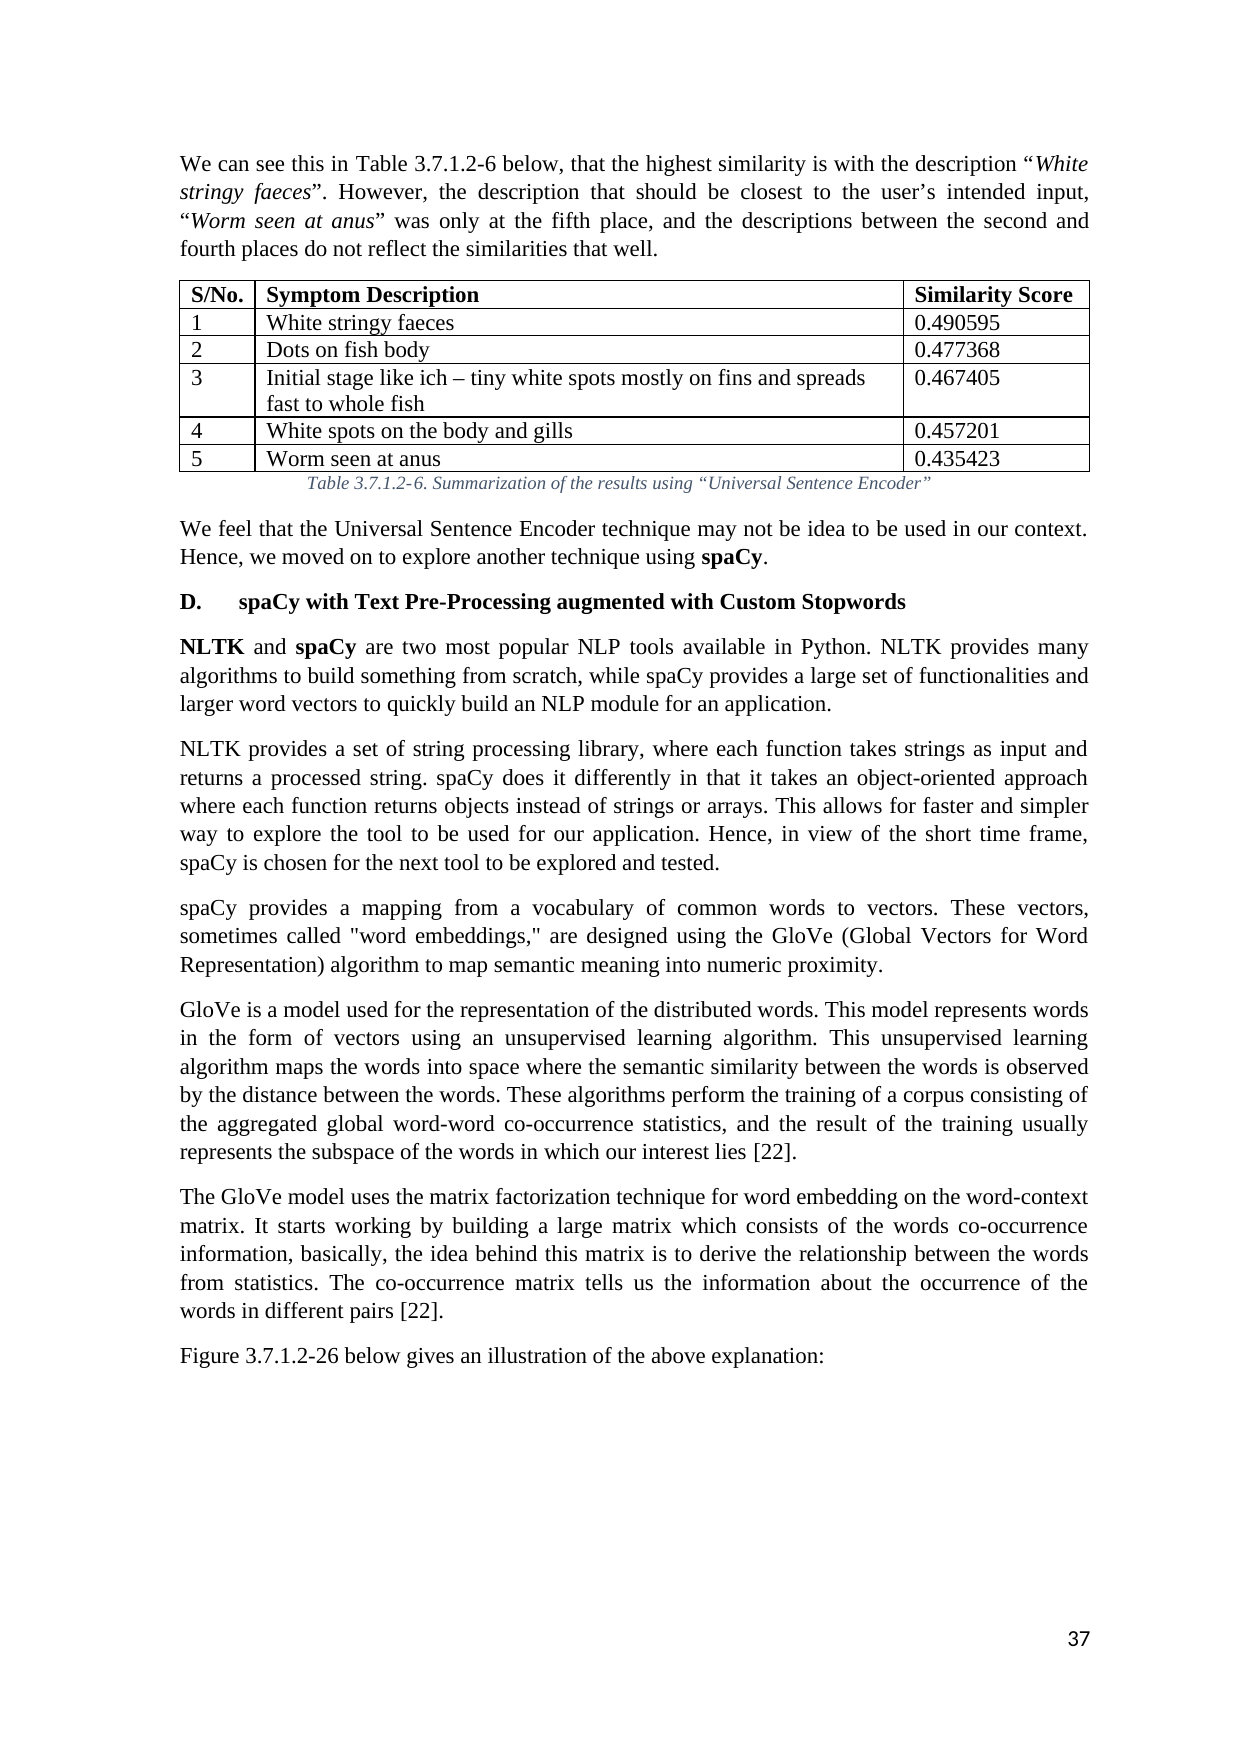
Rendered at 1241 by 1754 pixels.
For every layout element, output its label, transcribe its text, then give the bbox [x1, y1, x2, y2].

table_cell Worm seen at anus [256, 445, 903, 471]
table_cell 1 [180, 309, 254, 335]
table_cell White stringy faeces [256, 309, 903, 335]
table_cell Dots on fish body [256, 336, 903, 363]
table_header Similarity Score [904, 281, 1089, 308]
table_header Symptom Description [256, 281, 903, 308]
text NLTK and spaCy are two most popular NLP tools available in Python. NLTK provides many algorithms to build something from scratch, while spaCy provides a large set of functionalities and larger word vectors to quickly build an NLP module for an application. [179, 633, 1090, 716]
list spaCy with Text Pre-Processing augmented with Custom Stopwords [179, 588, 1090, 614]
table_cell 5 [180, 445, 254, 471]
text The GloVe model uses the matrix factorization technique for word embedding on the word-context matrix. It starts working by building a large matrix which consists of the words co-occurrence information, basically, the idea behind this matrix is to derive the relationship between the words from statistics. The co-occurrence matrix tells us the information about the occurrence of the words in different pairs . [179, 1183, 1090, 1323]
table_cell Initial stage like ich – tiny white spots mostly on fins and spreads fast to whole fish [256, 364, 903, 416]
text NLTK provides a set of string processing library, where each function takes strings as input and returns a processed string. spaCy does it differently in that it takes an object-oriented approach where each function returns objects instead of strings or arrays. This allows for faster and simpler way to explore the tool to be used for our application. Hence, in view of the short time frame, spaCy is chosen for the next tool to be explored and tested. [179, 735, 1090, 875]
table_cell White spots on the body and gills [256, 418, 903, 444]
table_cell 0.467405 [904, 364, 1089, 416]
table_cell 2 [180, 336, 254, 363]
text We feel that the Universal Sentence Encoder technique may not be idea to be used in our context. Hence, we moved on to explore another technique using spaCy. [179, 514, 1090, 569]
table_cell 3 [180, 364, 254, 416]
table_cell 4 [180, 418, 254, 444]
table_cell 0.435423 [904, 445, 1089, 471]
text GloVe is a model used for the representation of the distributed words. This model represents words in the form of vectors using an unsupervised learning algorithm. This unsupervised learning algorithm maps the words into space where the semantic similarity between the words is observed by the distance between the words. These algorithms perform the training of a corpus consisting of the aggregated global word-word co-occurrence statistics, and the result of the training usually represents the subspace of the words in which our interest lies . [179, 996, 1090, 1164]
text spaCy provides a mapping from a vocabulary of common words to vectors. These vectors, sometimes called "word embeddings," are designed using the GloVe (Global Vectors for Word Representation) algorithm to map semantic meaning into numeric proximity. [179, 894, 1090, 977]
table_header S/No. [180, 281, 254, 308]
table_cell 0.457201 [904, 418, 1089, 444]
table_cell 0.477368 [904, 336, 1089, 363]
table_cell 0.490595 [904, 309, 1089, 335]
